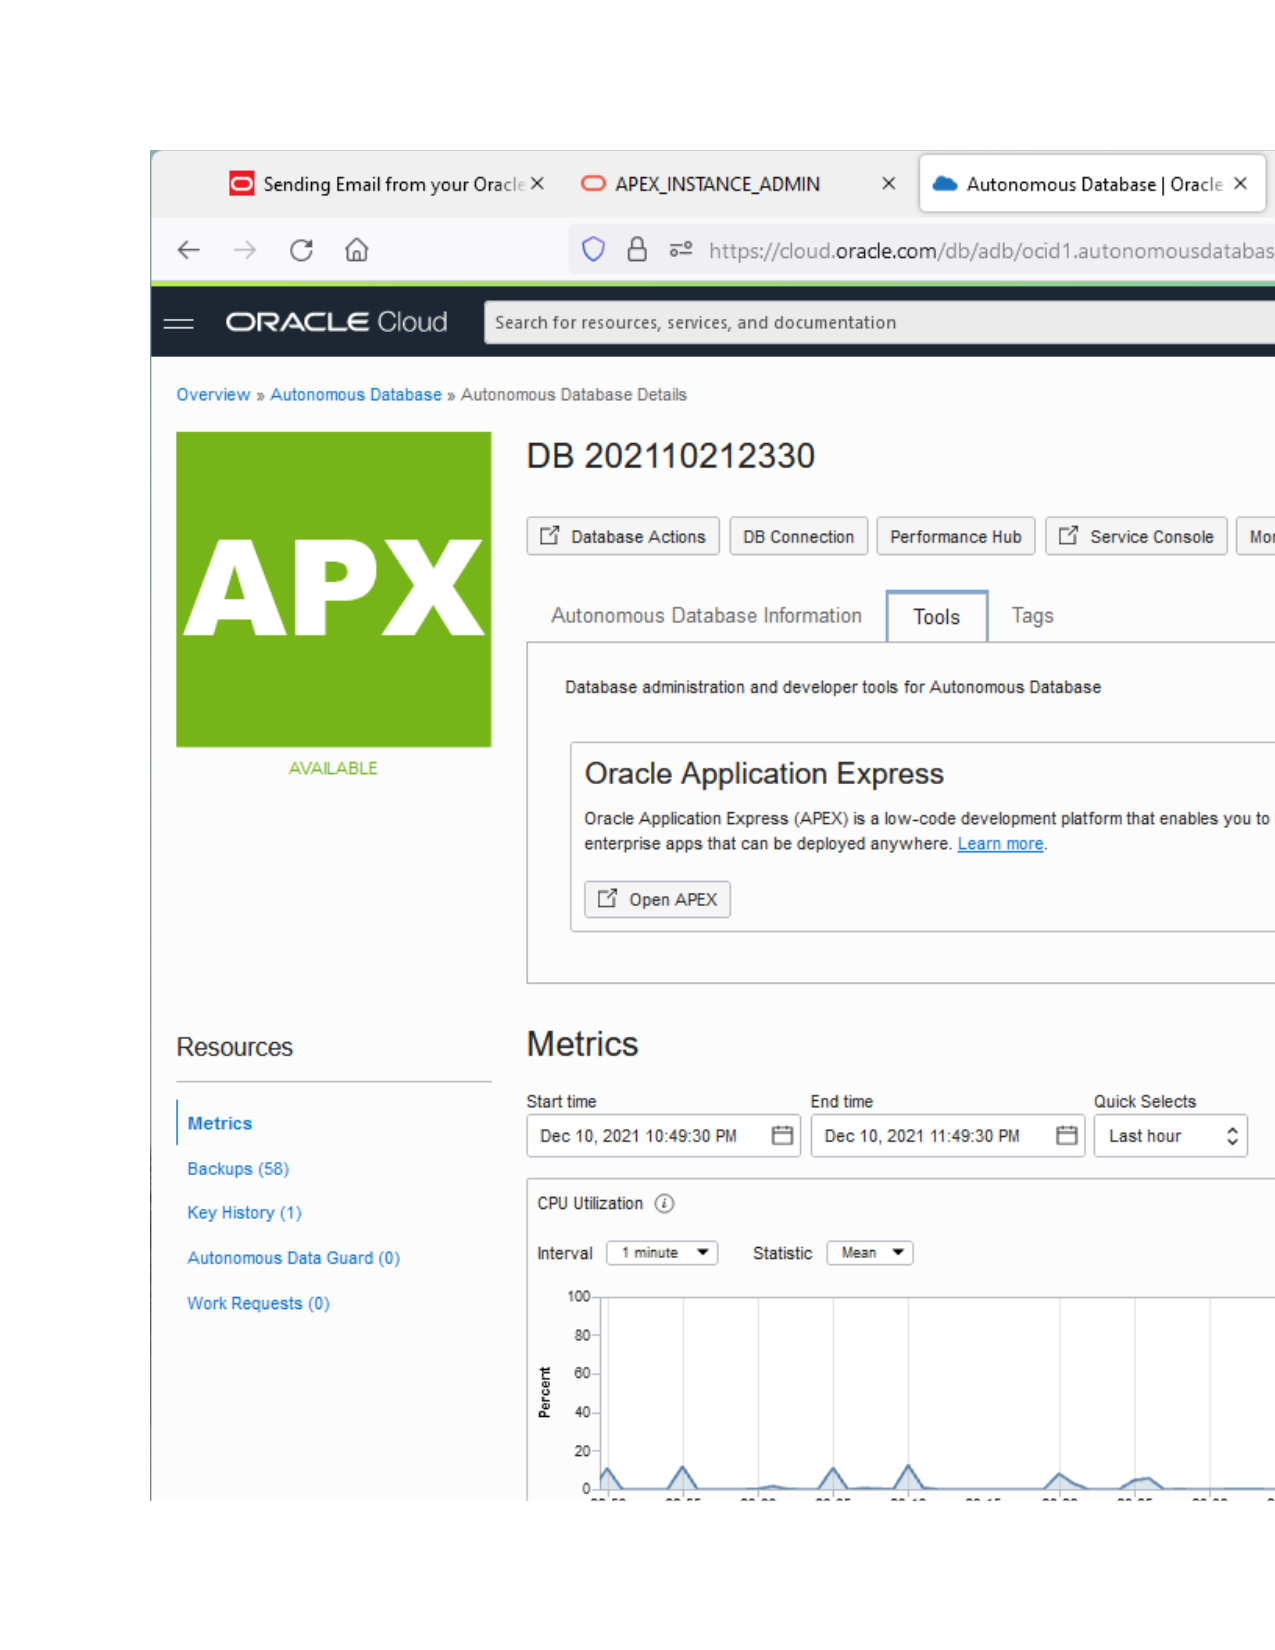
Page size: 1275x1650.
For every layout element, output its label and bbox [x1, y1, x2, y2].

picture [150, 150, 1275, 1501]
